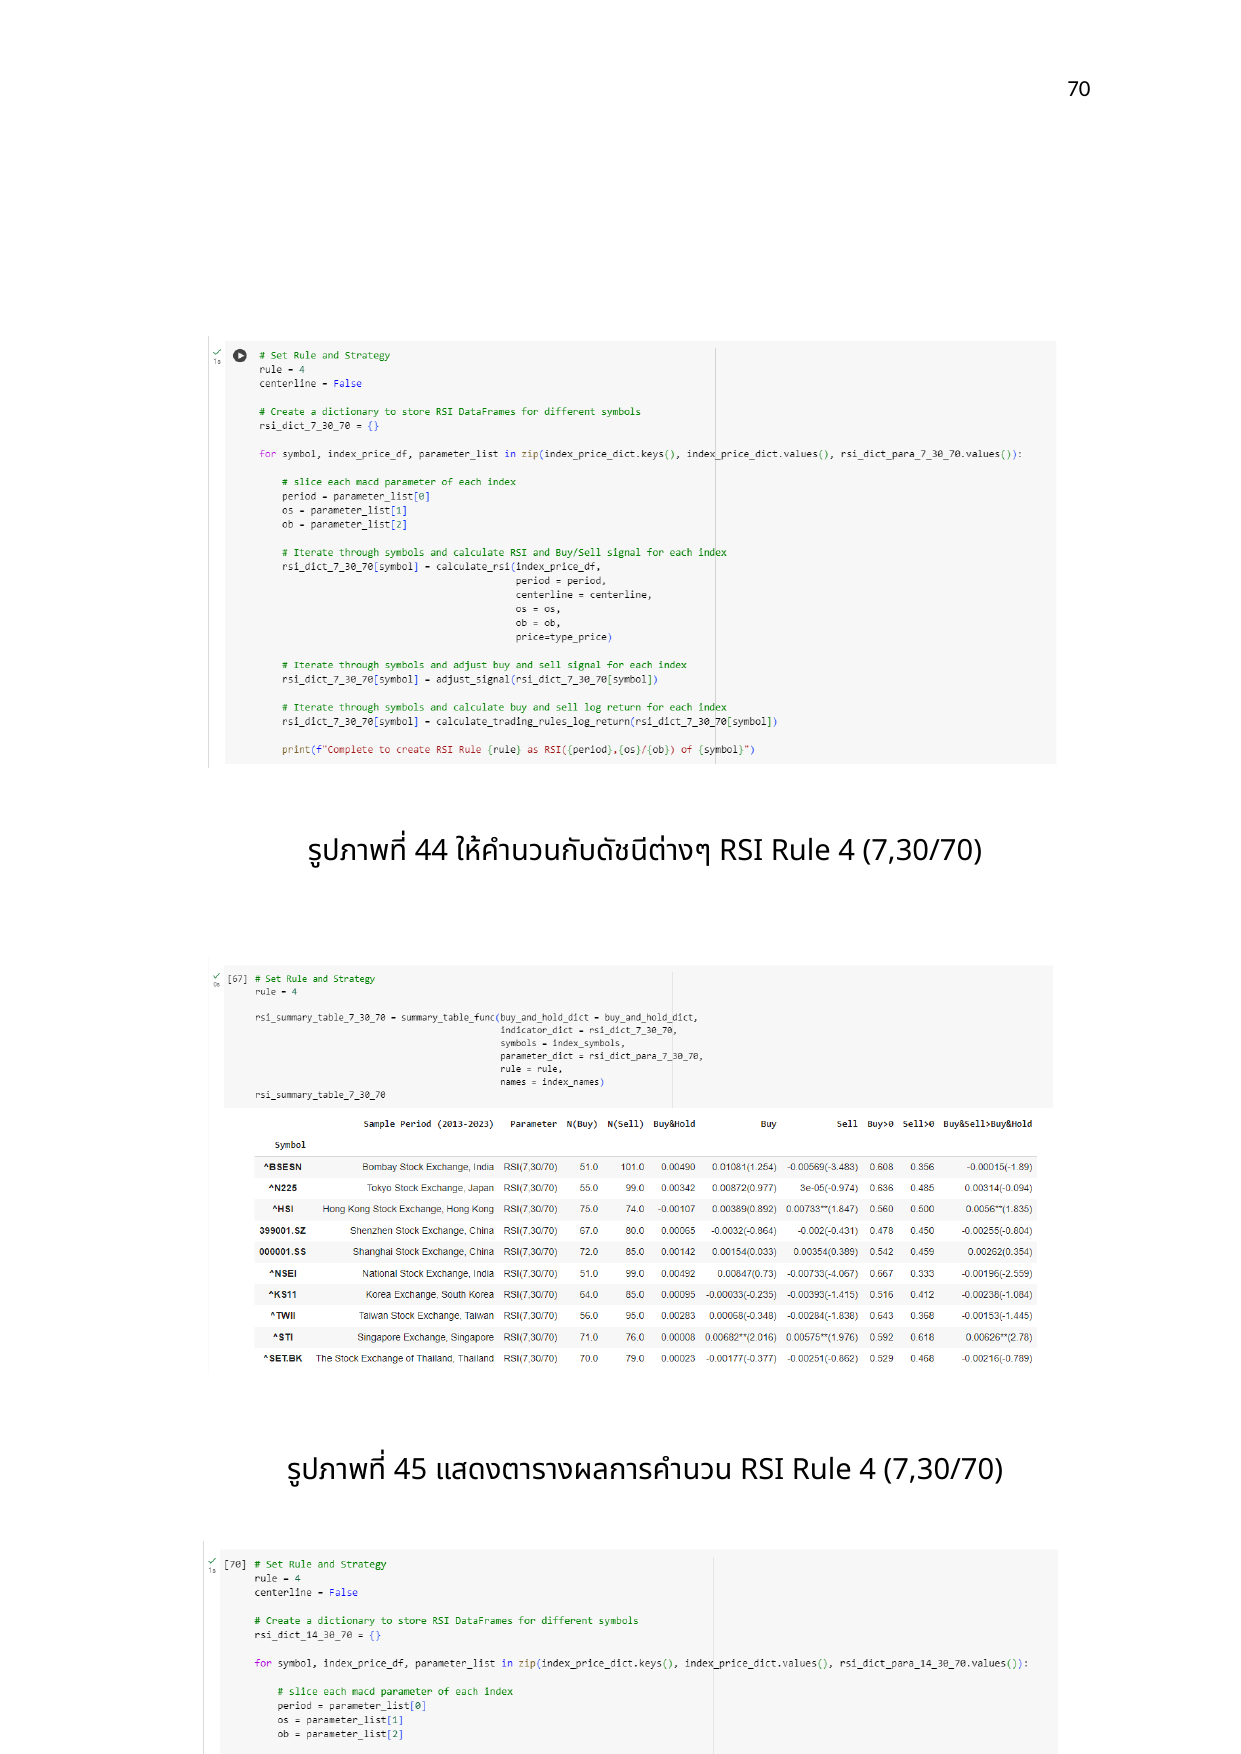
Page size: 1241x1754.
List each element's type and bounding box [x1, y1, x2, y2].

picture [207, 336, 1057, 768]
picture [208, 957, 1053, 1374]
picture [202, 1541, 1058, 1754]
